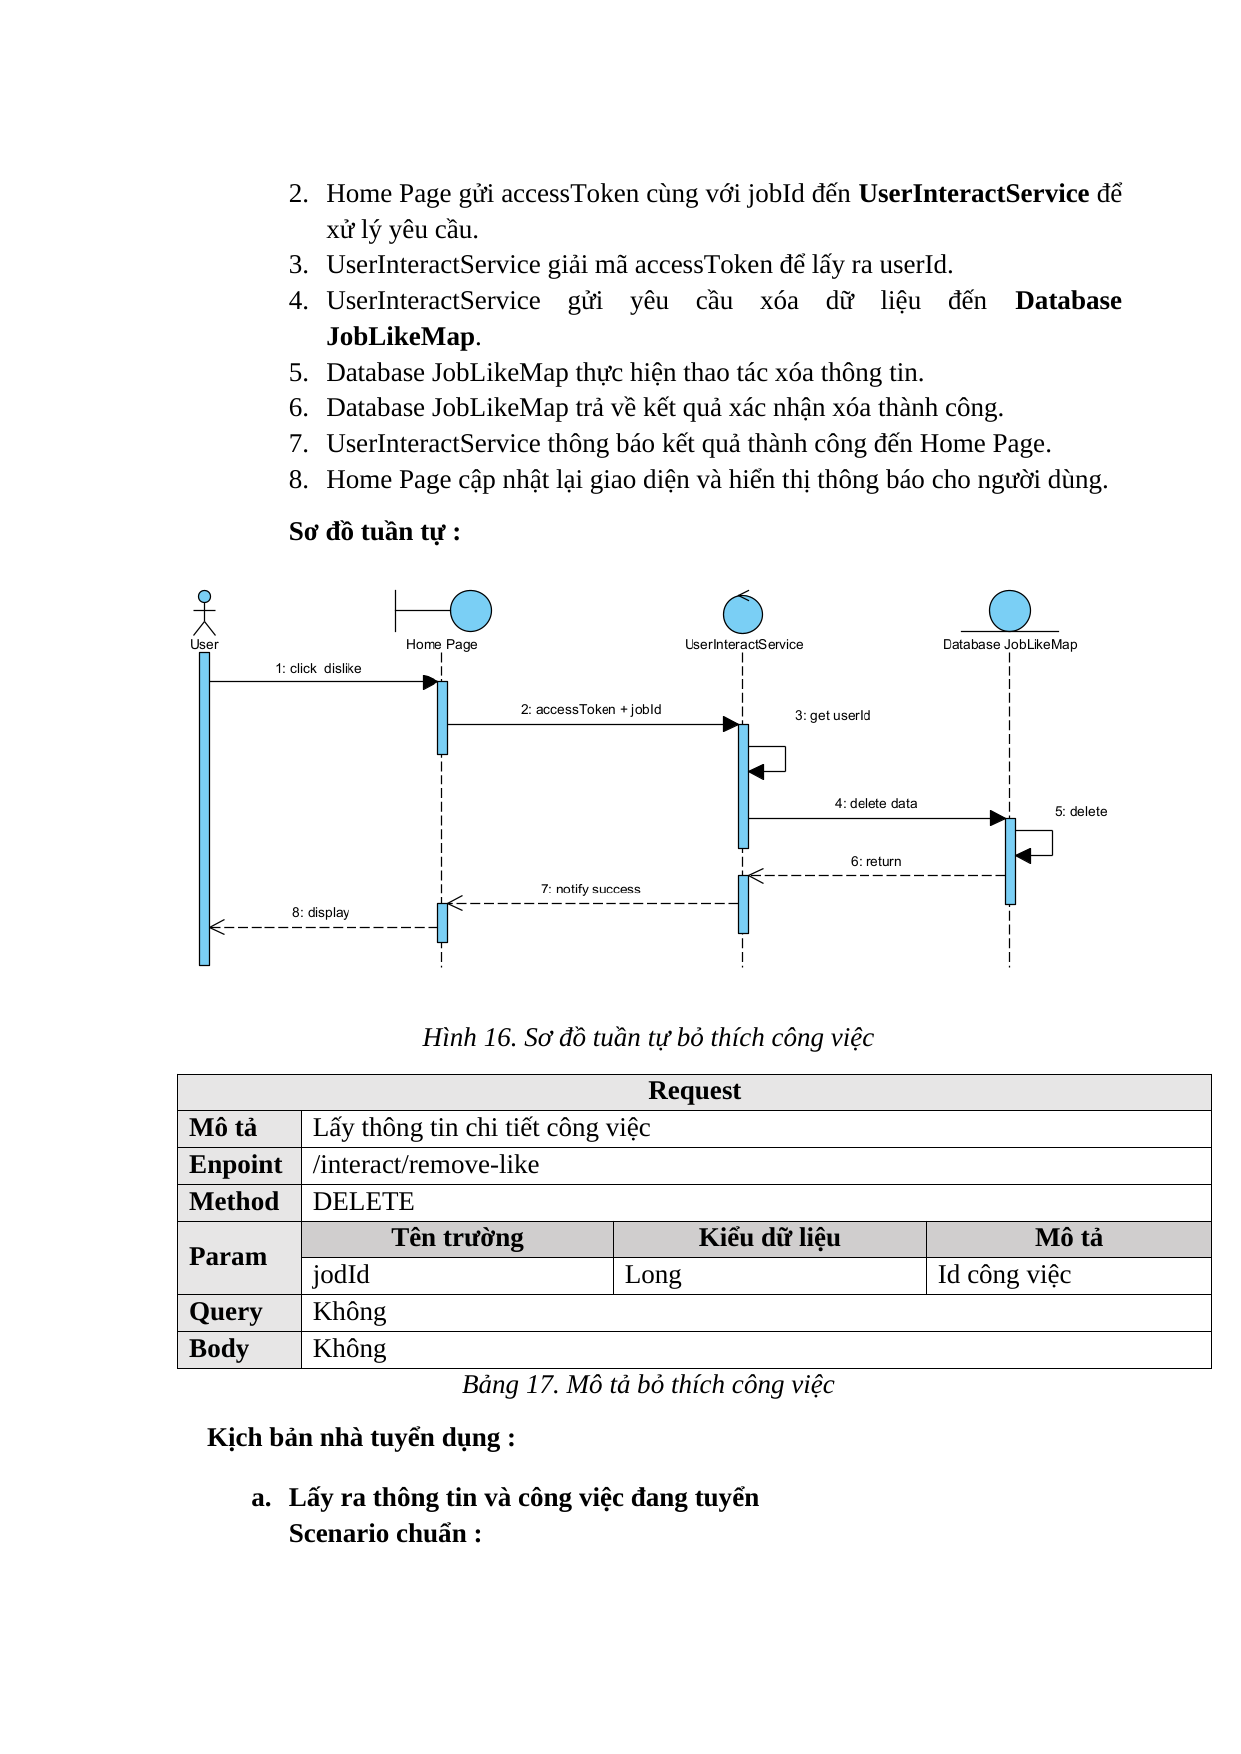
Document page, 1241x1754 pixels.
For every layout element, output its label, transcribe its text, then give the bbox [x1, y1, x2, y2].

table_cell Không [302, 1295, 1211, 1331]
list Home Page cập nhật lại giao diện và hiển thị thông báo cho người dùng. [288, 463, 1122, 494]
table_cell Param [178, 1222, 301, 1294]
list UserInteractService gửi yêu cầu xóa dữ liệu đến Database JobLikeMap. [288, 284, 1122, 351]
table_cell Mô tả [178, 1111, 301, 1147]
table_cell Query [178, 1295, 301, 1331]
list Lấy ra thông tin và công việc đang tuyển [251, 1481, 1122, 1512]
table_cell Body [178, 1332, 301, 1368]
list Database JobLikeMap thực hiện thao tác xóa thông tin. [288, 356, 1122, 387]
table_cell Tên trường [302, 1222, 613, 1257]
table_cell Kiểu dữ liệu [614, 1222, 926, 1257]
text Scenario chuẩn : [213, 1517, 1122, 1548]
table_cell Method [178, 1185, 301, 1221]
table_cell /interact/remove-like [302, 1148, 1211, 1184]
table_cell DELETE [302, 1185, 1211, 1221]
picture [177, 567, 1123, 1001]
text Kịch bản nhà tuyển dụng : [207, 1421, 1122, 1452]
list UserInteractService giải mã accessToken để lấy ra userId. [288, 249, 1122, 280]
list UserInteractService thông báo kết quả thành công đến Home Page. [288, 427, 1122, 458]
table_cell Không [302, 1332, 1211, 1368]
table_cell Mô tả [927, 1222, 1211, 1257]
list Home Page gửi accessToken cùng với jobId đến UserInteractService để xử lý yêu cầu. [288, 177, 1122, 244]
table_cell Id công việc [927, 1258, 1211, 1294]
table_header Request [178, 1075, 1211, 1110]
table_cell Enpoint [178, 1148, 301, 1184]
table_cell Long [614, 1258, 926, 1294]
table_cell Lấy thông tin chi tiết công việc [302, 1111, 1211, 1147]
table_cell jodId [302, 1258, 613, 1294]
list Database JobLikeMap trả về kết quả xác nhận xóa thành công. [288, 392, 1122, 423]
text Sơ đồ tuần tự : [213, 515, 1122, 547]
